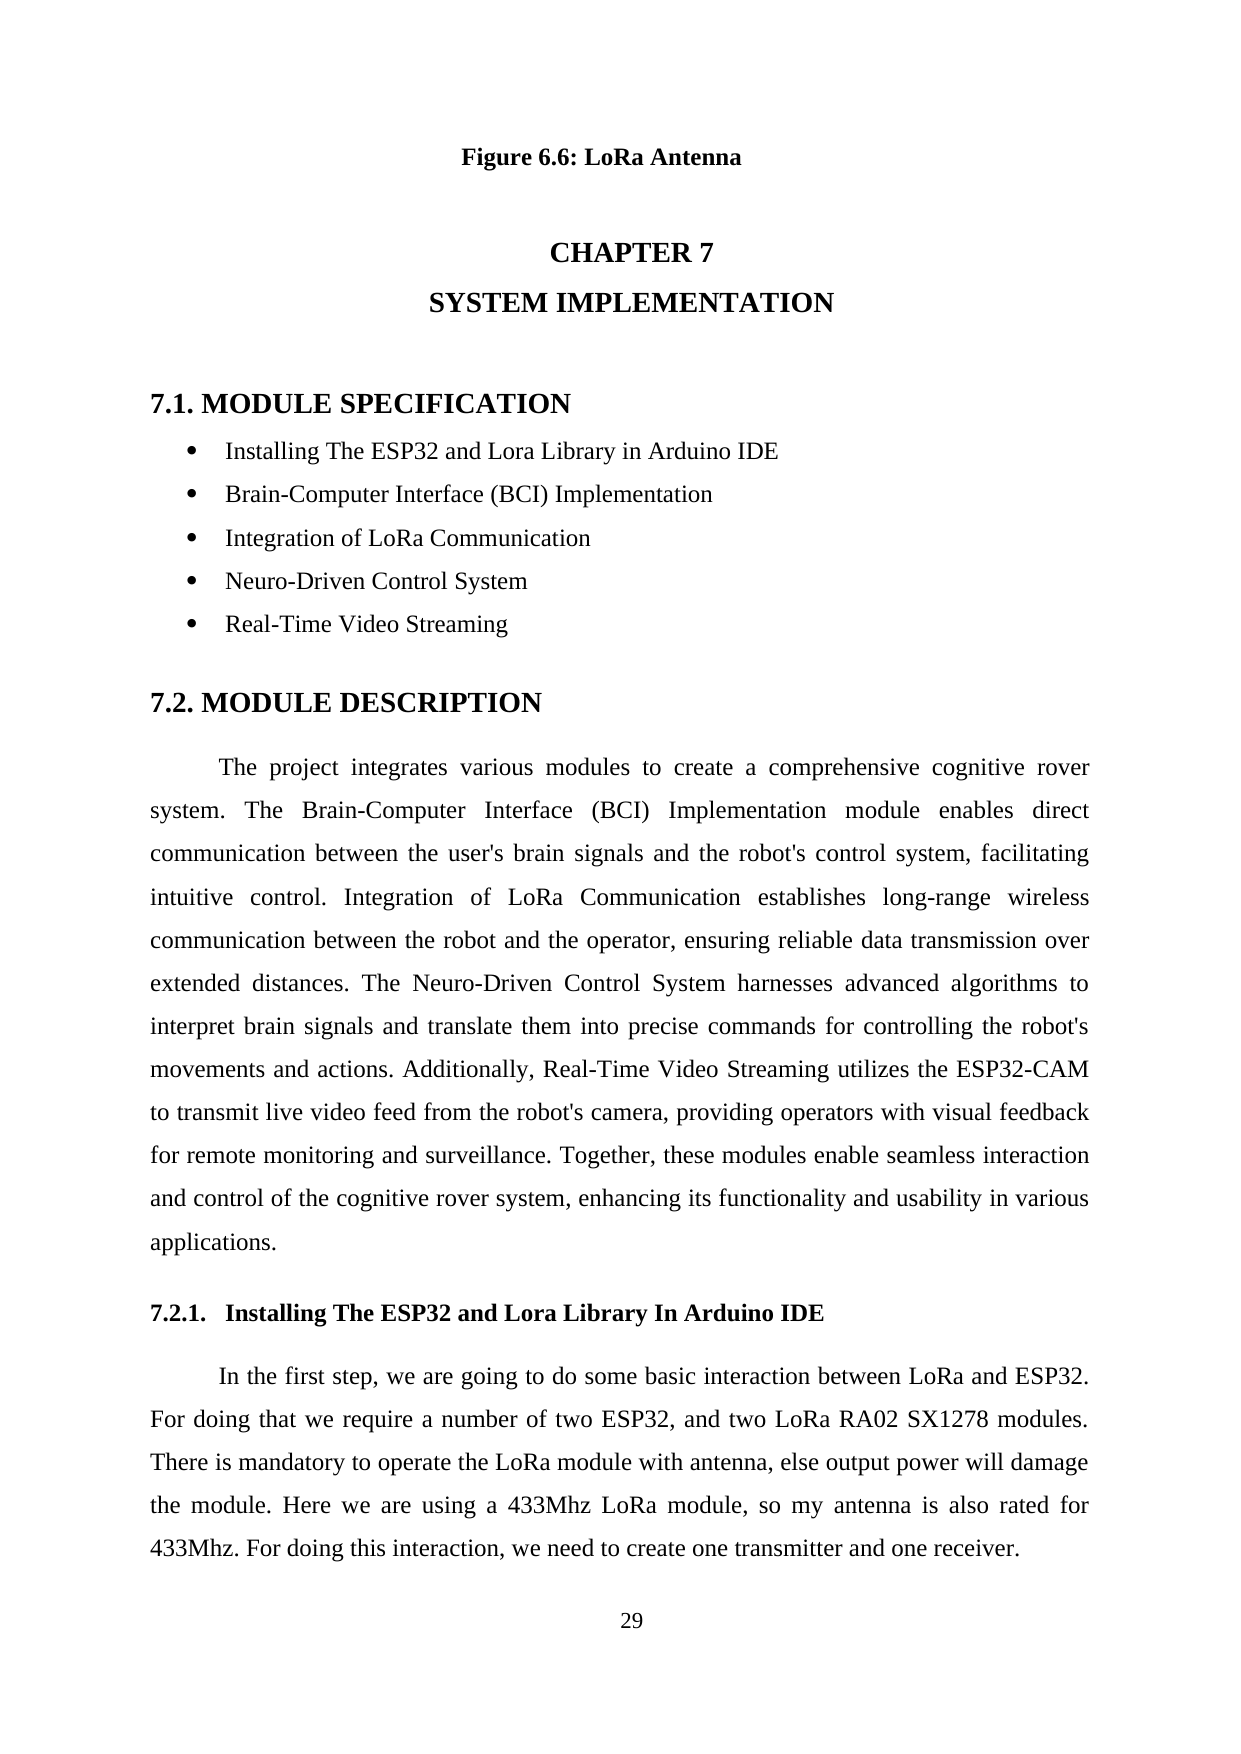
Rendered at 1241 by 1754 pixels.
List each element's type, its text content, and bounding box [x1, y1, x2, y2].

list Real-Time Video Streaming [187, 609, 1151, 638]
text SYSTEM IMPLEMENTATION [112, 285, 1151, 319]
text The project integrates various modules to create a comprehensive cognitive rover system. The Brain-Computer Interface (BCI) Implementation module enables direct communication between the user's brain signals and the robot's control system, facilitating intuitive control. Integration of LoRa Communication establishes long-range wireless communication between the robot and the operator, ensuring reliable data transmission over extended distances. The Neuro-Driven Control System harnesses advanced algorithms to interpret brain signals and translate them into precise commands for controlling the robot's movements and actions. Additionally, Real-Time Video Streaming utilizes the ESP32-CAM to transmit live video feed from the robot's camera, providing operators with visual feedback for remote monitoring and surveillance. Together, these modules enable seamless interaction and control of the cognitive rover system, enhancing its functionality and usability in various applications. [150, 752, 1090, 1255]
text Figure 6.6: LoRa Antenna [112, 142, 1091, 170]
list Brain-Computer Interface (BCI) Implementation [187, 479, 1151, 508]
list Installing The ESP32 and Lora Library In Arduino IDE [150, 1298, 1151, 1327]
list Installing The ESP32 and Lora Library in Arduino IDE [187, 436, 1151, 465]
list MODULE DESCRIPTION [150, 685, 1151, 719]
list Neuro-Driven Control System [187, 566, 1151, 594]
text CHAPTER 7 [112, 235, 1151, 269]
list Integration of LoRa Communication [187, 523, 1151, 551]
text In the first step, we are going to do some basic interaction between LoRa and ESP32. For doing that we require a number of two ESP32, and two LoRa RA02 SX1278 modules. There is mandatory to operate the LoRa module with antenna, else output power will damage the module. Here we are using a 433Mhz LoRa module, so my antenna is also rated for 433Mhz. For doing this interaction, we need to create one transmitter and one receiver. [150, 1361, 1090, 1562]
list MODULE SPECIFICATION [150, 386, 1151, 419]
